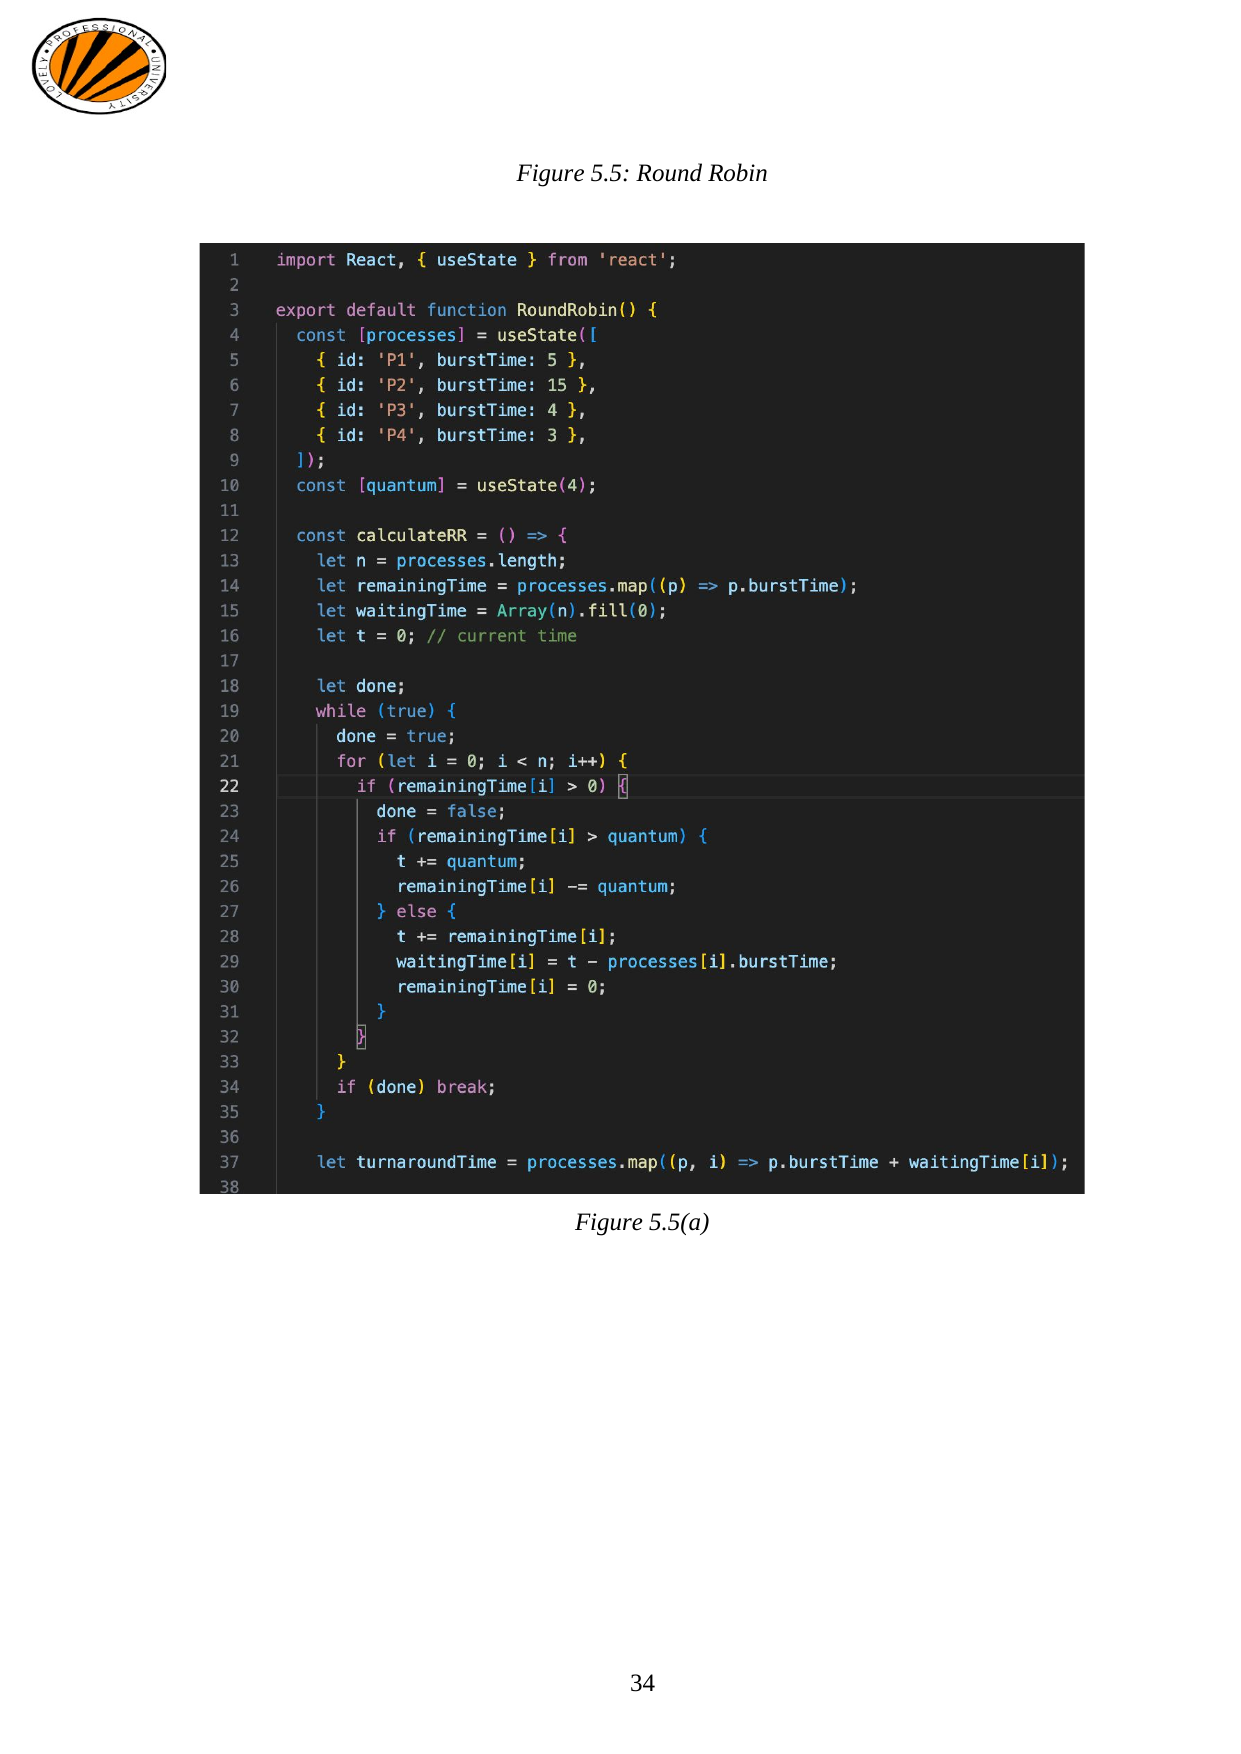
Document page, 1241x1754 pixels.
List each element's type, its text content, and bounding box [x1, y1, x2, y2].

text Figure 5.5: Round Robin [162, 158, 1122, 186]
picture [31, 17, 167, 115]
text Figure 5.5(a) [162, 1207, 1122, 1236]
picture [199, 243, 1085, 1194]
